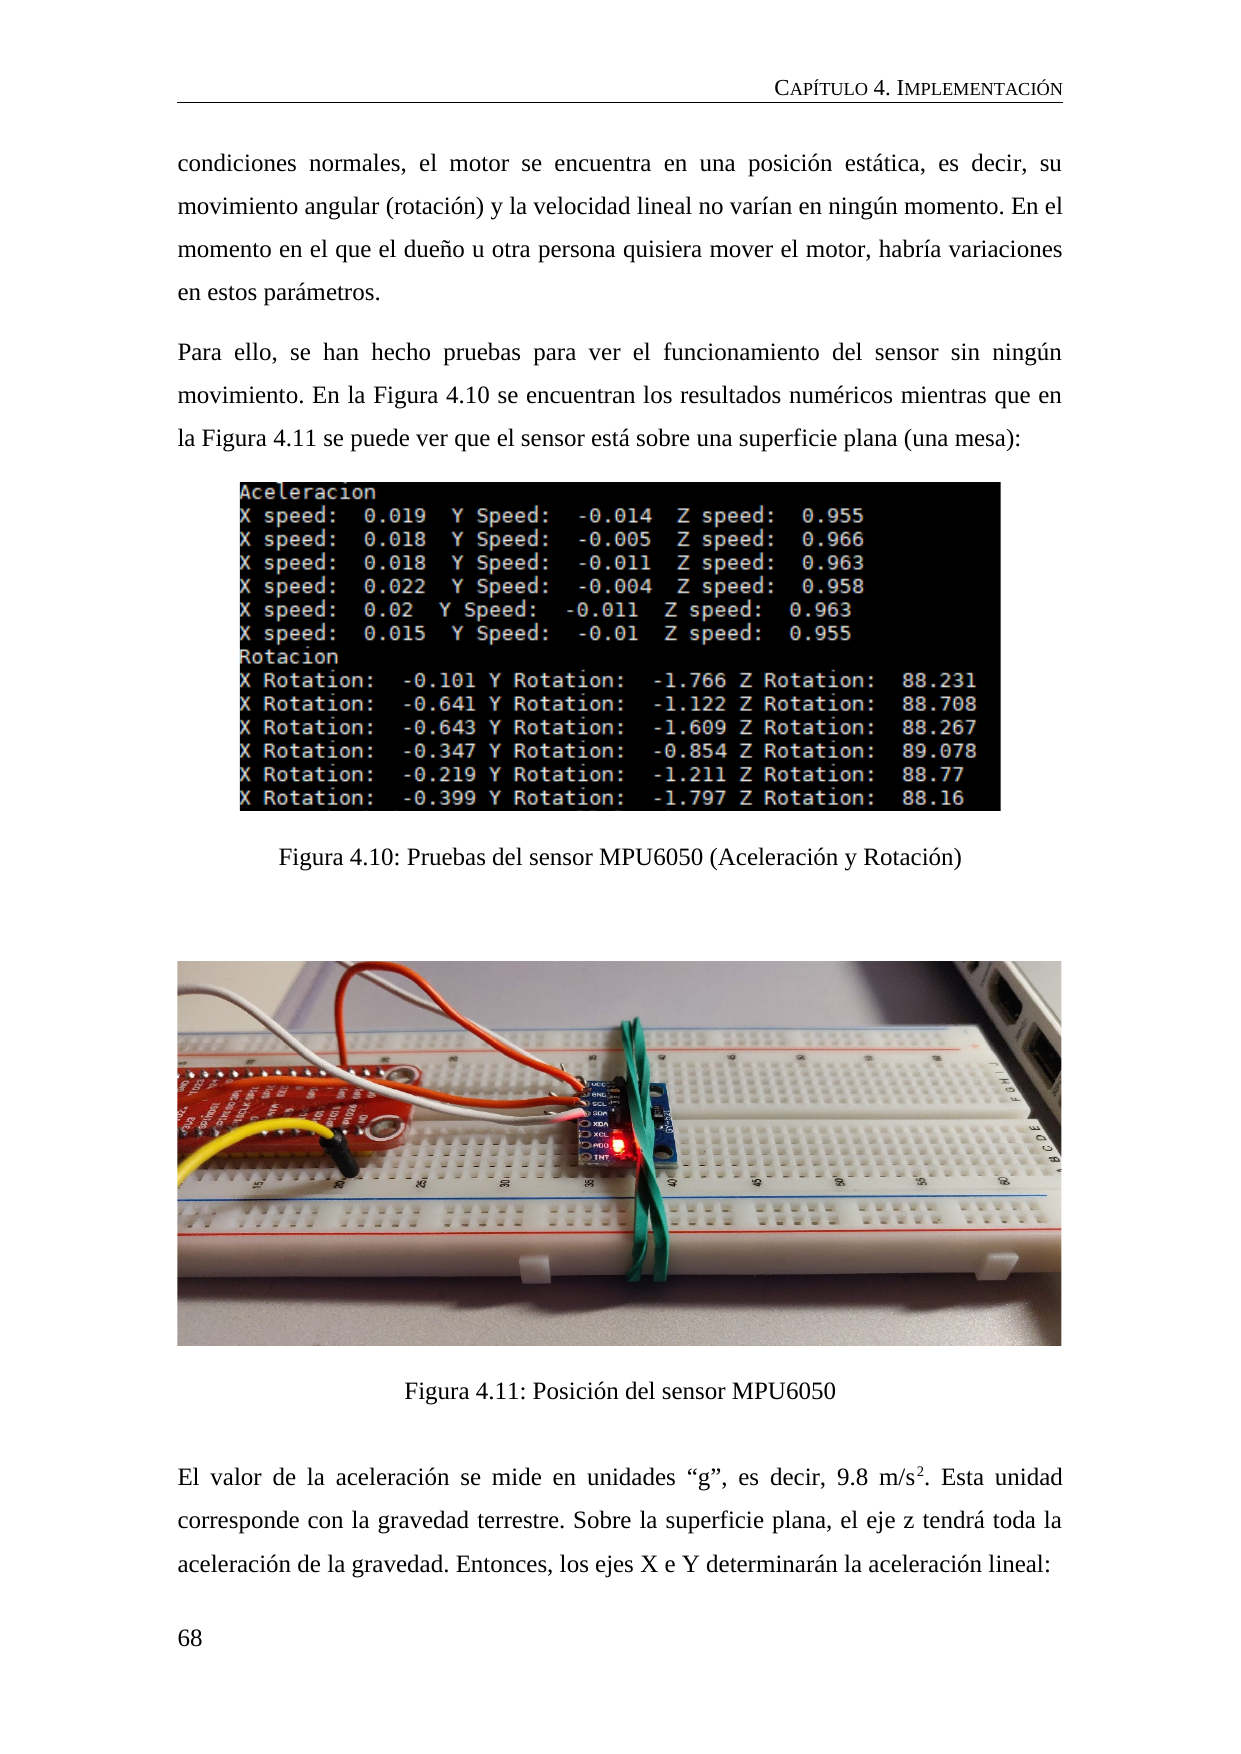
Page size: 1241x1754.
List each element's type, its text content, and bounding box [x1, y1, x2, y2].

text El valor de la aceleración se mide en unidades “g”, es decir, 9.8 m/s2. Esta unidad corresponde con la gravedad terrestre. Sobre la superficie plana, el eje z tendrá toda la aceleración de la gravedad. Entonces, los ejes X e Y determinarán la aceleración lineal: [177, 1462, 1063, 1577]
text Figura 4.11: Posición del sensor MPU6050 [177, 1376, 1063, 1405]
picture [177, 961, 1062, 1346]
text Para ello, se han hecho pruebas para ver el funcionamiento del sensor sin ningún movimiento. En la Figura 4.10 se encuentran los resultados numéricos mientras que en la Figura 4.11 se puede ver que el sensor está sobre una superficie plana (una mesa): [177, 337, 1063, 452]
text Figura 4.10: Pruebas del sensor MPU6050 (Aceleración y Rotación) [177, 842, 1063, 870]
picture [239, 482, 1001, 811]
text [177, 148, 1063, 306]
